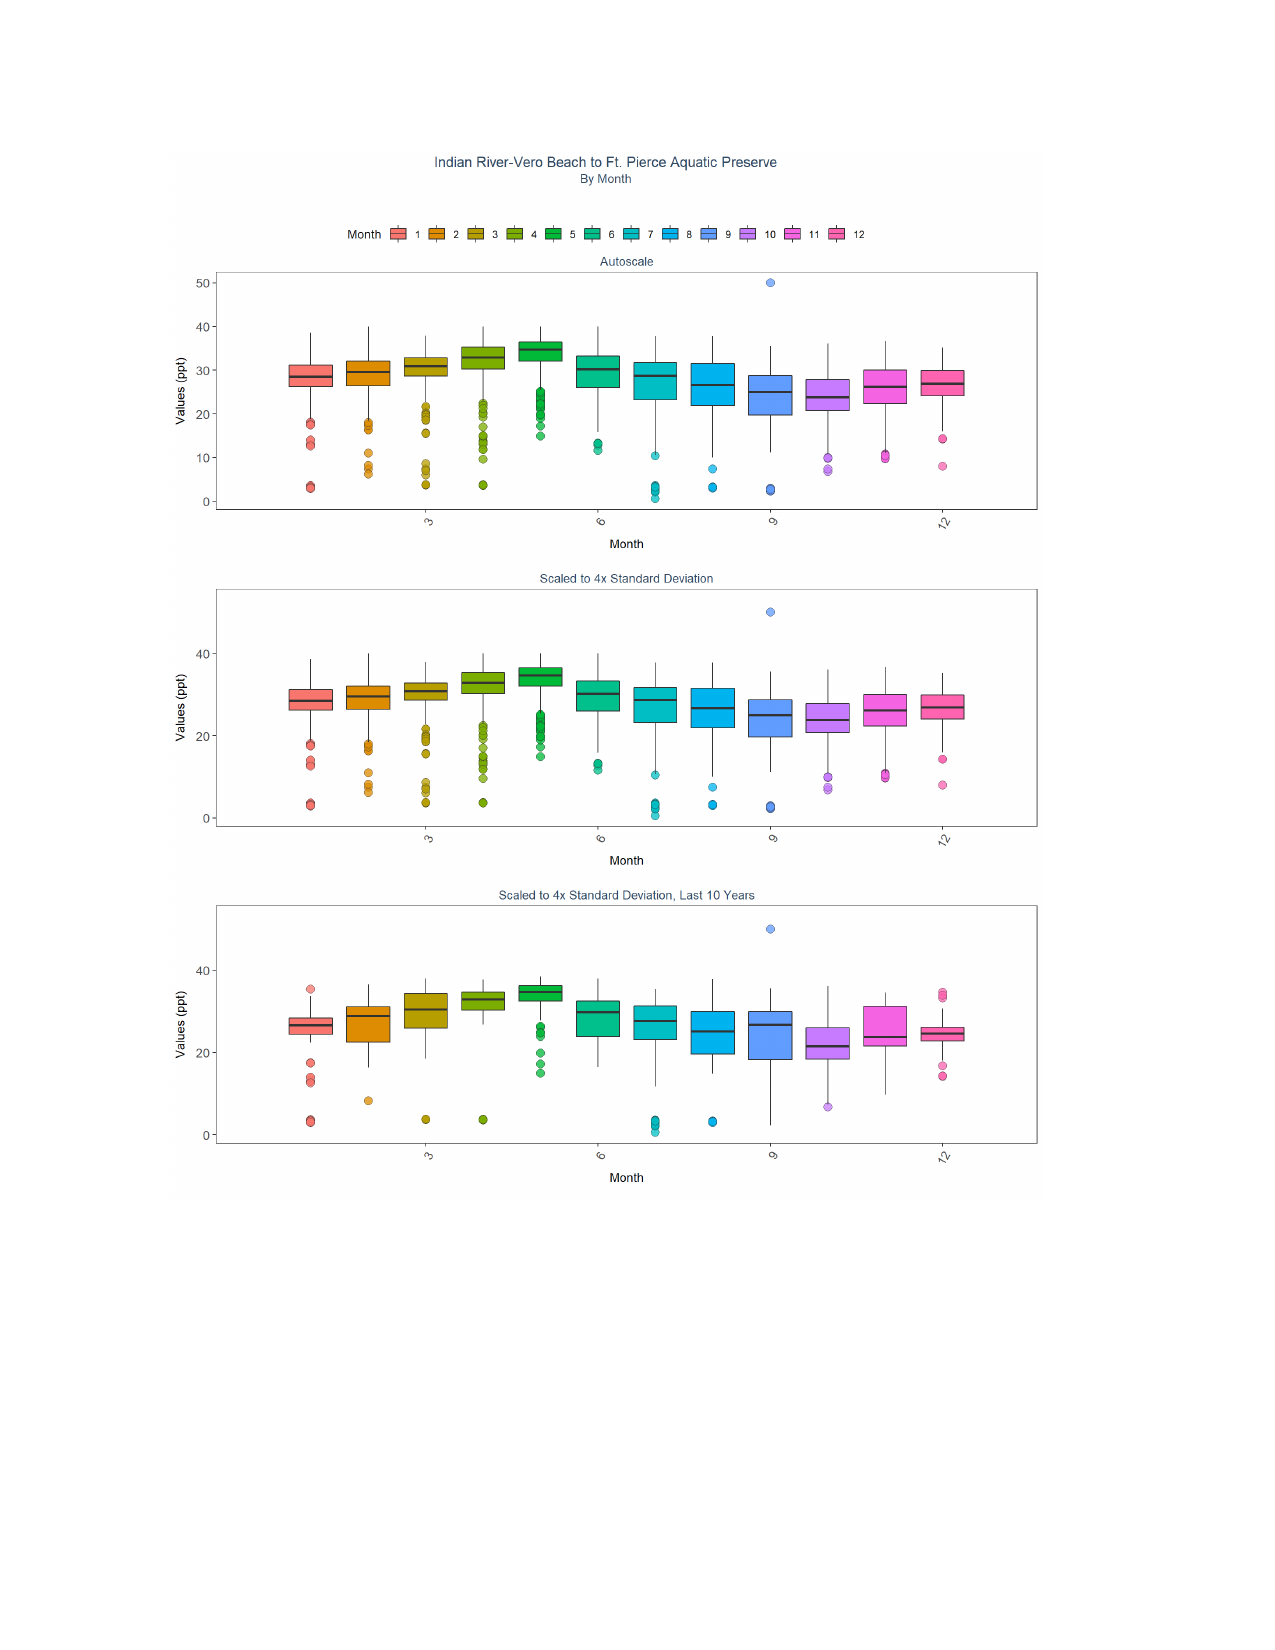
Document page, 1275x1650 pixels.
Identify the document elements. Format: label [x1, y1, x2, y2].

picture [168, 150, 1044, 1200]
